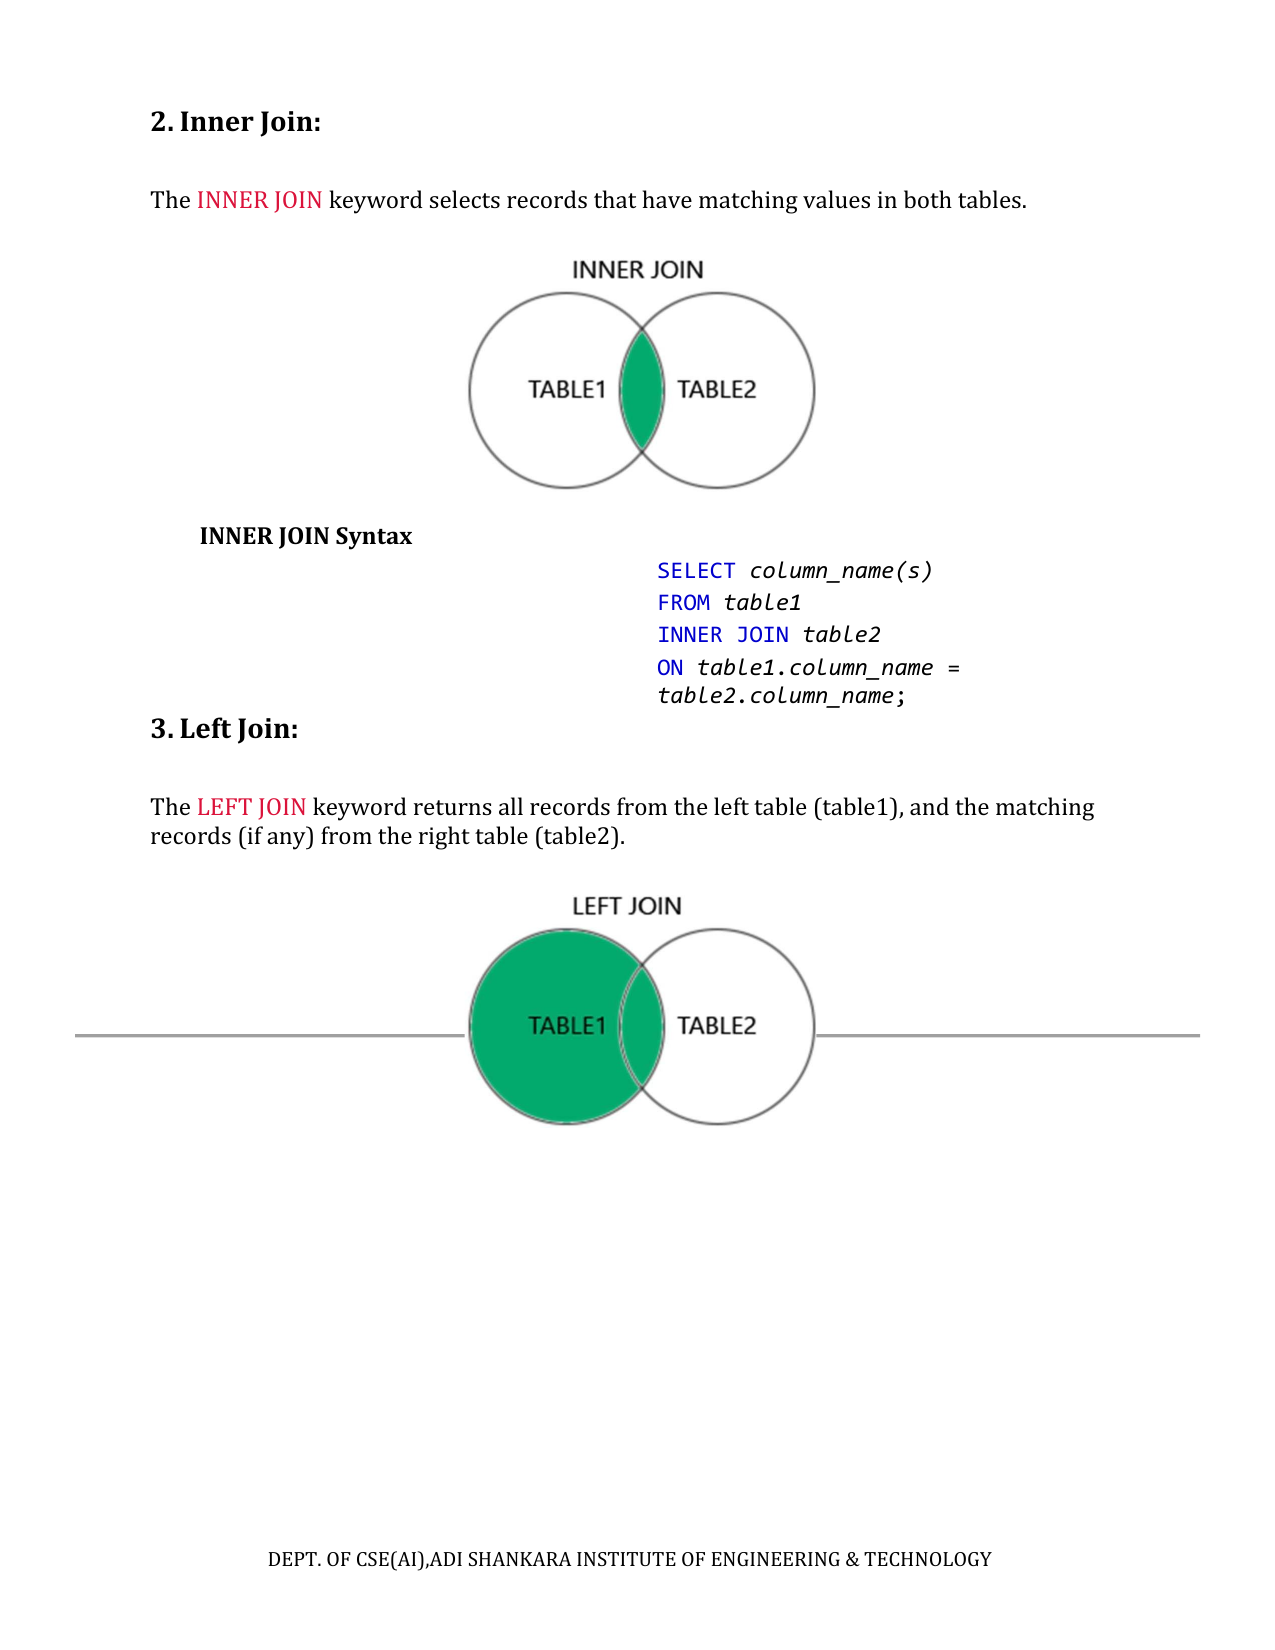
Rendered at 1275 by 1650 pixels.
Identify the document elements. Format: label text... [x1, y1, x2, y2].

text The INNER JOIN keyword selects records that have matching values in both tables. [150, 184, 1200, 214]
text INNER JOIN Syntax [199, 521, 1200, 550]
picture [464, 259, 817, 492]
subtitle Inner Join: [150, 103, 1200, 137]
text INNER JOIN table2 [657, 621, 1200, 649]
text SELECT column_name(s) [657, 556, 1200, 584]
text The LEFT JOIN keyword returns all records from the left table (table1), and the matching records (if any) from the right table (table2). [150, 792, 1131, 850]
text FROM table1 [657, 589, 1200, 617]
picture [464, 895, 817, 1128]
text ON table1.column_name = table2.column_name; [657, 653, 1200, 709]
subtitle Left Join: [150, 711, 635, 745]
